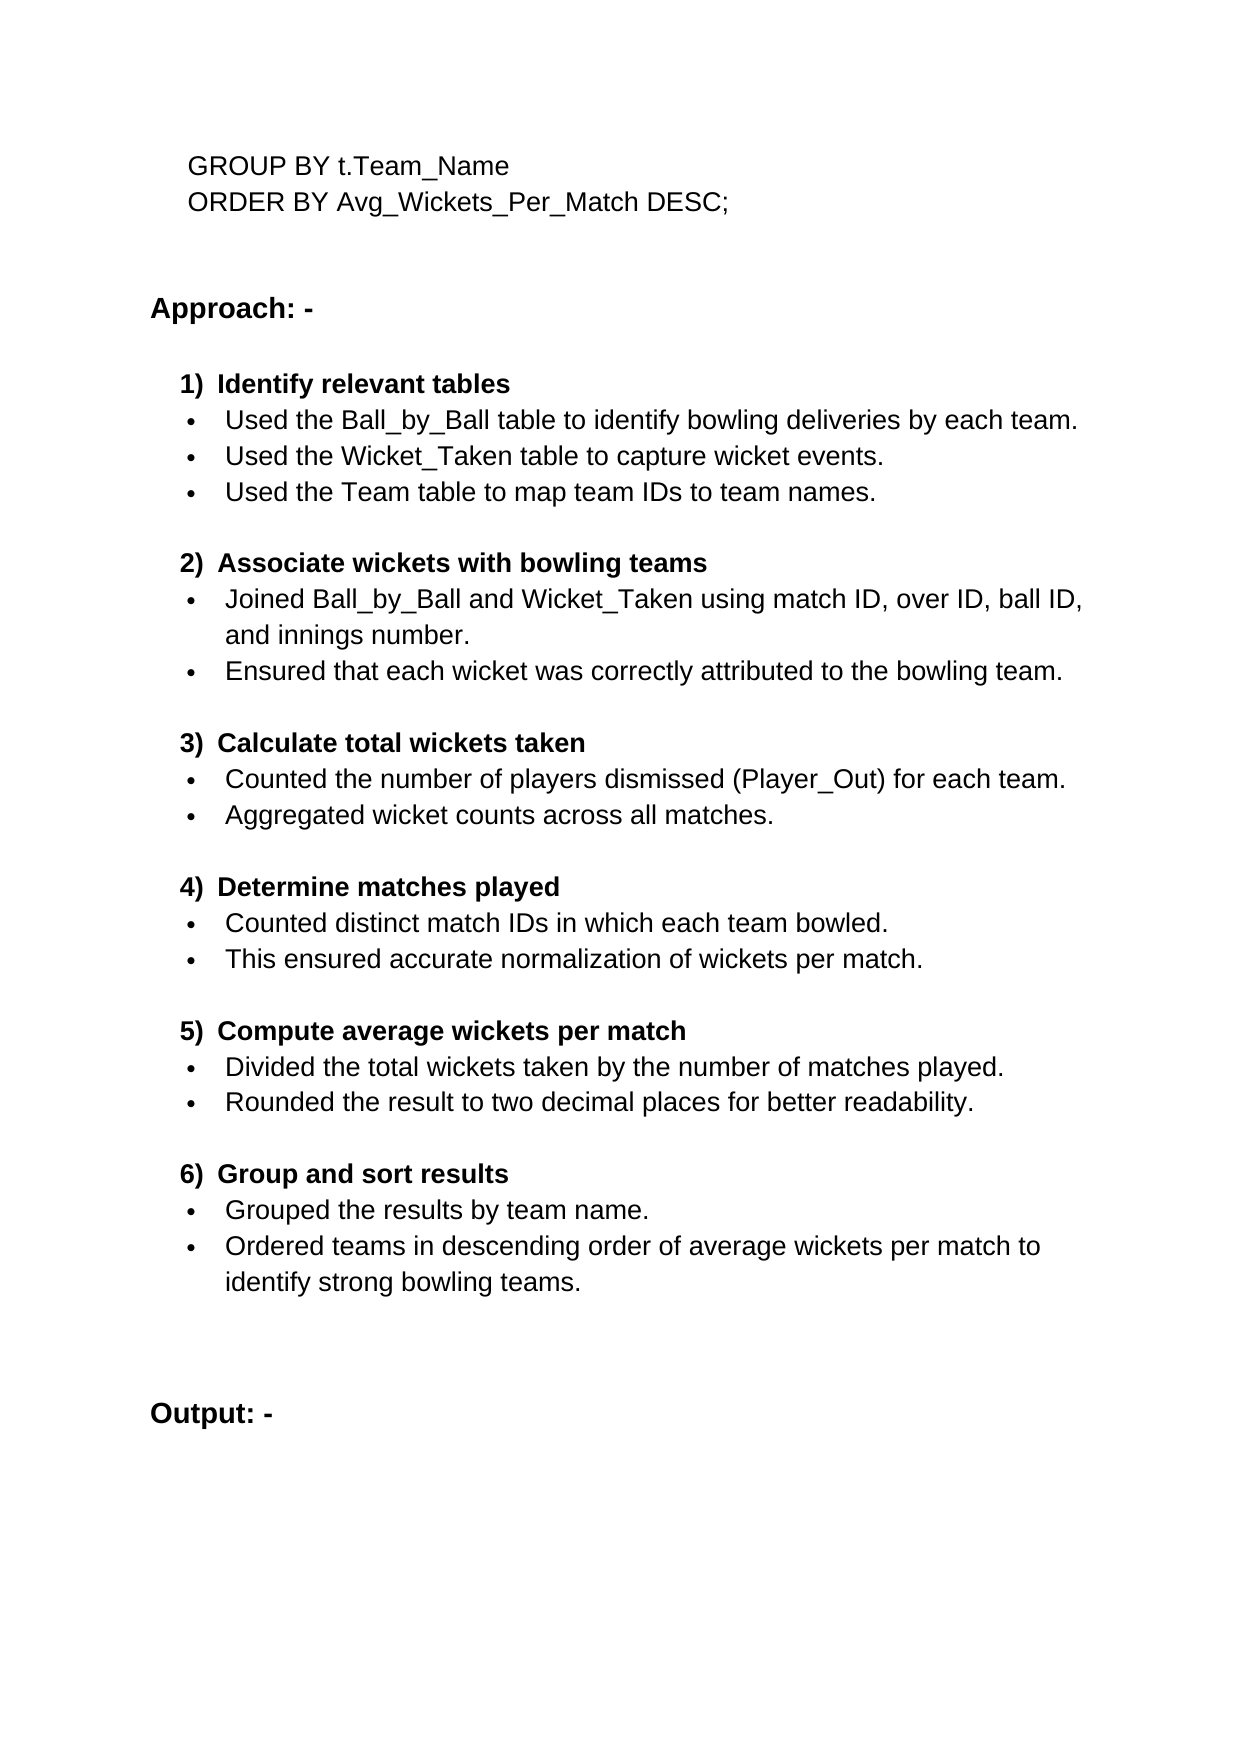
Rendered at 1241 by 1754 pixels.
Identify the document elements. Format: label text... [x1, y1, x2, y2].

text Approach: - [150, 291, 1090, 324]
list This ensured accurate normalization of wickets per match. [187, 943, 1090, 974]
list Associate wickets with bowling teams [179, 547, 1090, 579]
list Ordered teams in descending order of average wickets per match to identify strong bowling teams. [187, 1230, 1090, 1297]
list Calculate total wickets taken [179, 727, 1090, 758]
list Counted distinct match IDs in which each team bowled. [187, 907, 1090, 938]
list Determine matches played [179, 871, 1090, 902]
text Output: - [150, 1396, 1090, 1429]
list Ensured that each wicket was correctly attributed to the bowling team. [187, 655, 1090, 686]
list Identify relevant tables [179, 368, 1090, 399]
list Grouped the results by team name. [187, 1194, 1090, 1226]
list Divided the total wickets taken by the number of matches played. [187, 1051, 1090, 1082]
list Used the Wicket_Taken table to capture wicket events. [187, 439, 1090, 471]
list Joined Ball_by_Ball and Wicket_Taken using match ID, over ID, ball ID, and innings number. [187, 583, 1090, 651]
list Compute average wickets per match [179, 1014, 1090, 1046]
list Rounded the result to two decimal places for better readability. [187, 1086, 1090, 1118]
list GROUP BY t.Team_Name [187, 150, 1090, 181]
list Used the Ball_by_Ball table to identify bowling deliveries by each team. [187, 404, 1090, 435]
list Group and sort results [179, 1158, 1090, 1189]
list Used the Team table to map team IDs to team names. [187, 476, 1090, 507]
list Aggregated wicket counts across all matches. [187, 799, 1090, 830]
list ORDER BY Avg_Wickets_Per_Match DESC; [187, 186, 1090, 217]
list Counted the number of players dismissed (Player_Out) for each team. [187, 763, 1090, 794]
